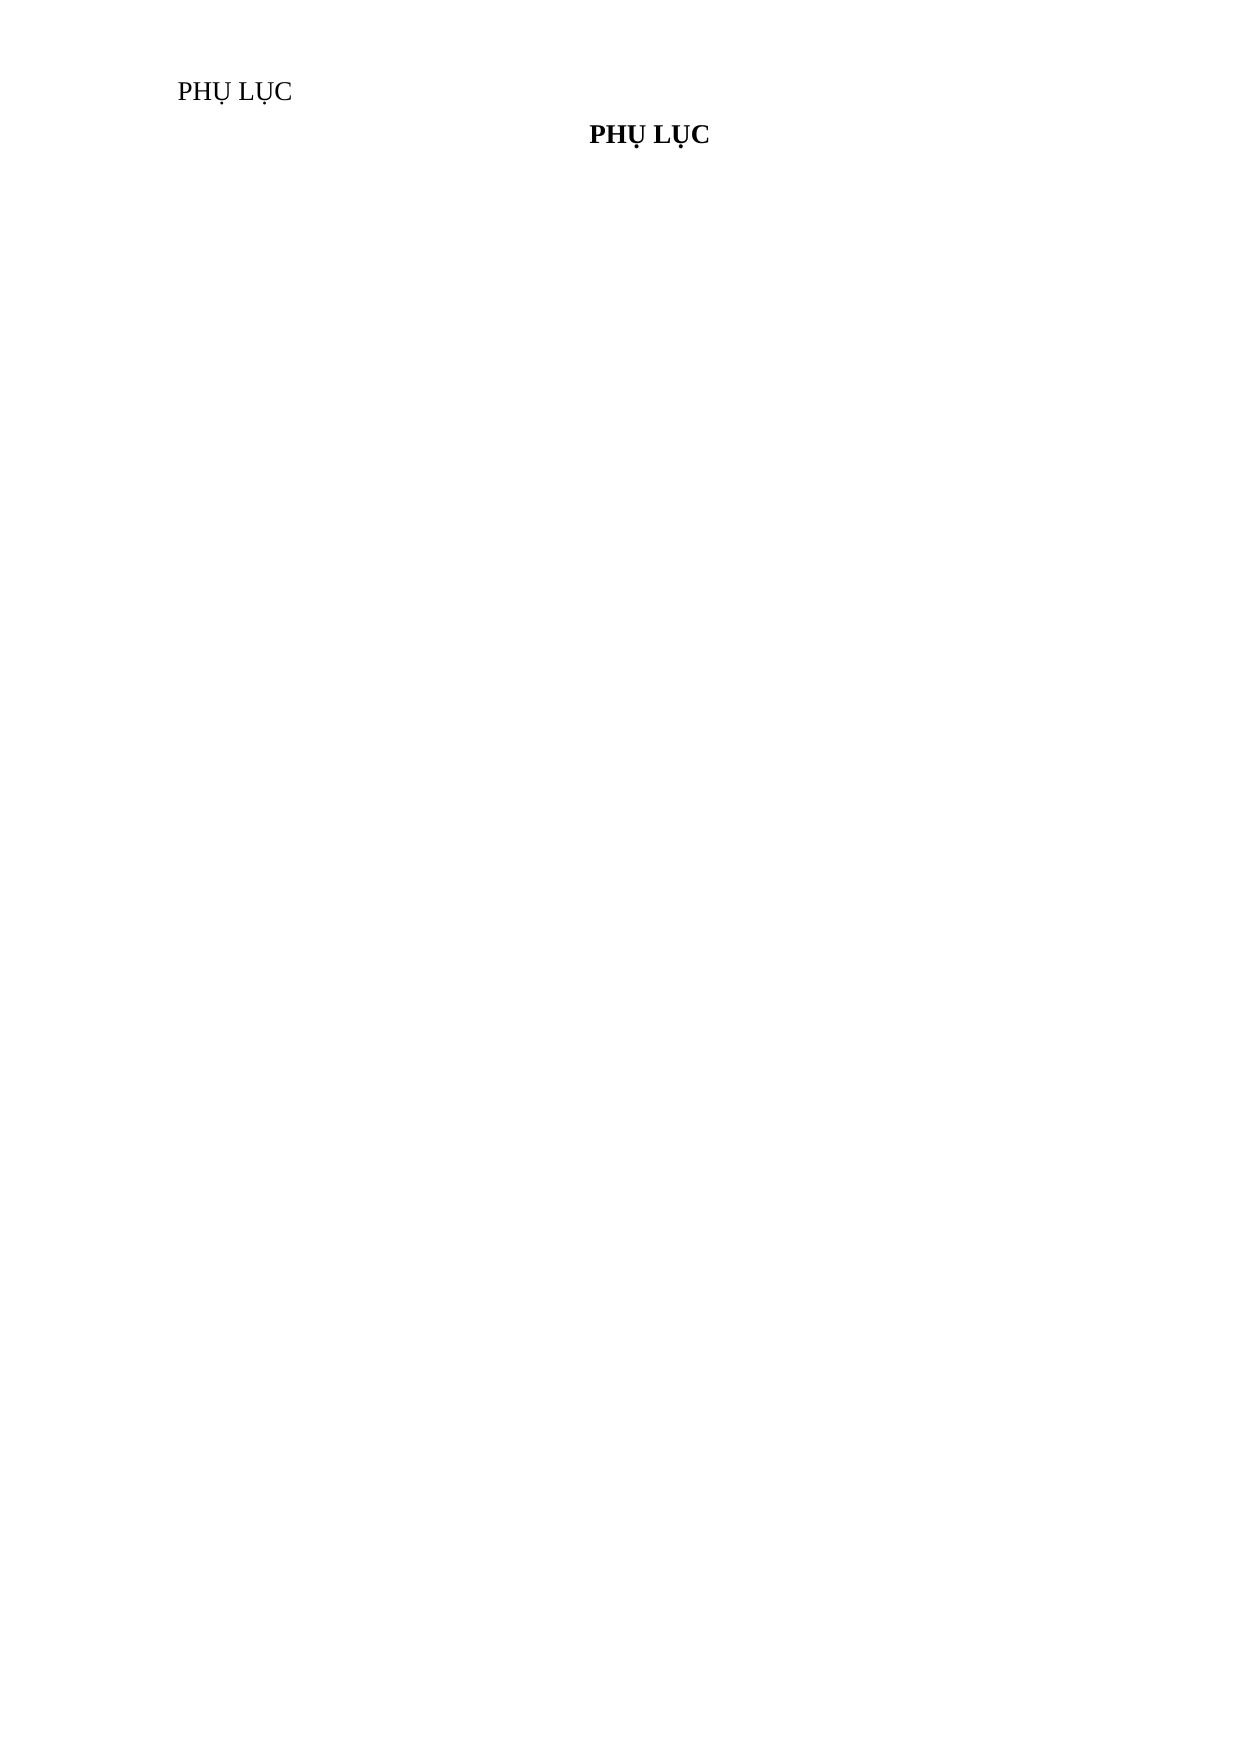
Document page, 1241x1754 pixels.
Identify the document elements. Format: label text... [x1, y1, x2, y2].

text PHỤ LỤC [177, 118, 1122, 149]
